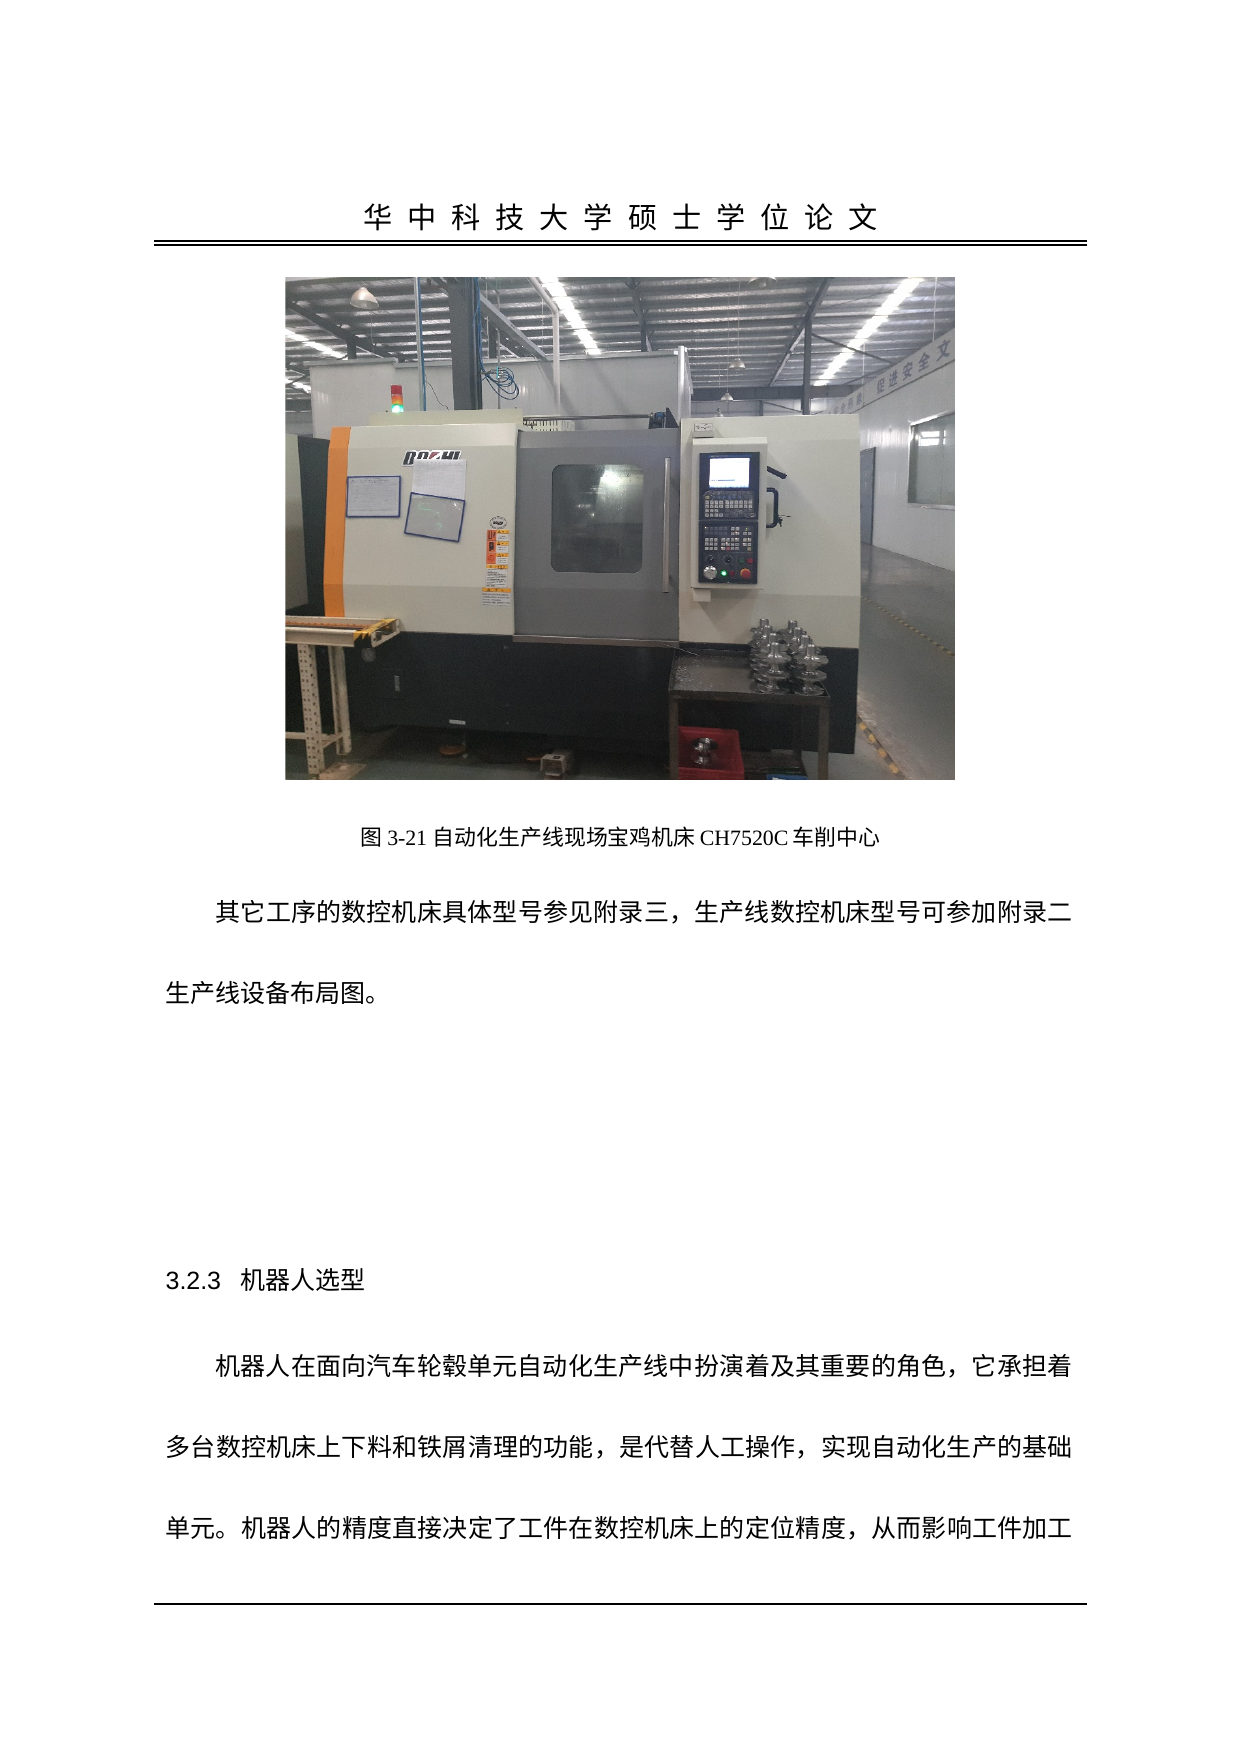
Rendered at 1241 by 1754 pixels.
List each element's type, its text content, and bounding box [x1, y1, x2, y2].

subtitle 机器人选型 [165, 1246, 1075, 1311]
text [165, 1332, 1075, 1559]
picture [285, 277, 955, 780]
text 其它工序的数控机床具体型号参见附录三，生产线数控机床型号可参加附录二生产线设备布局图。 [165, 878, 1075, 1024]
